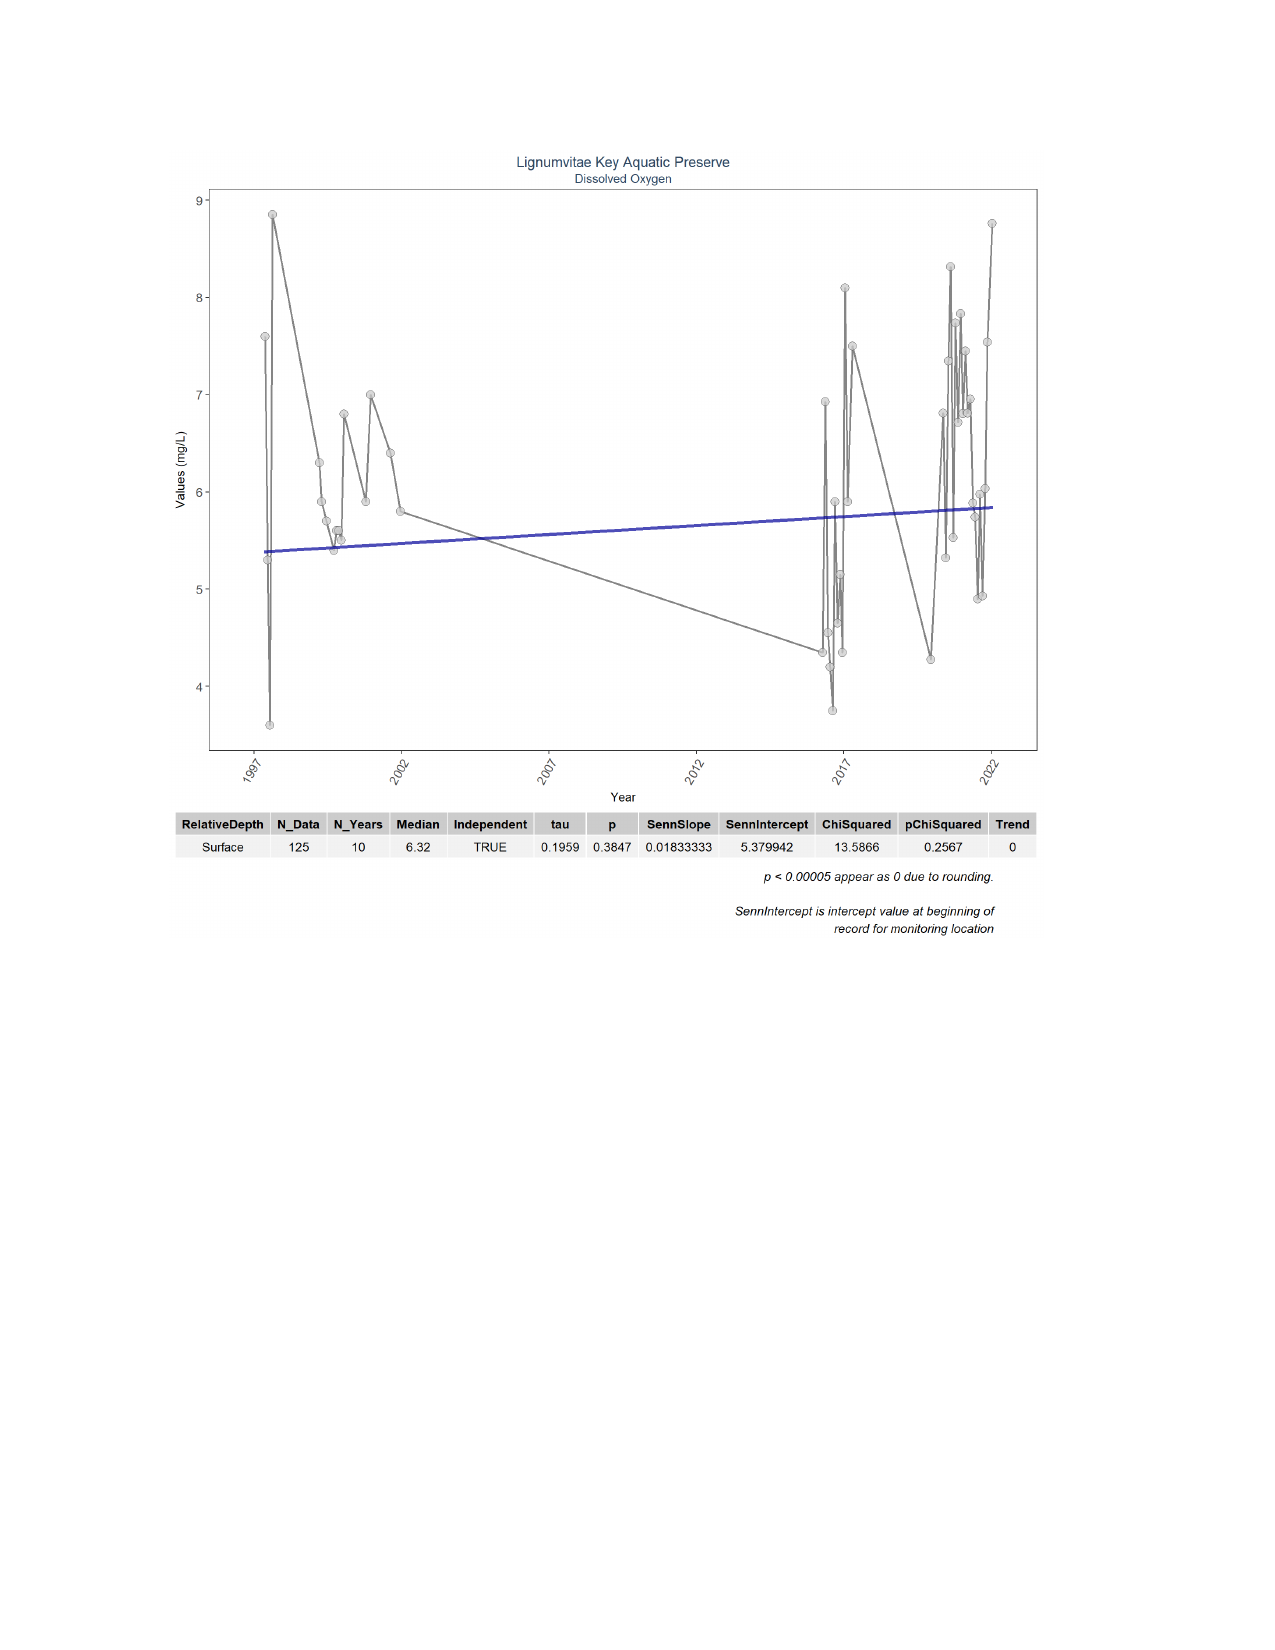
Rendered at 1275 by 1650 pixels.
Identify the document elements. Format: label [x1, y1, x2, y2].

picture [168, 150, 1044, 938]
